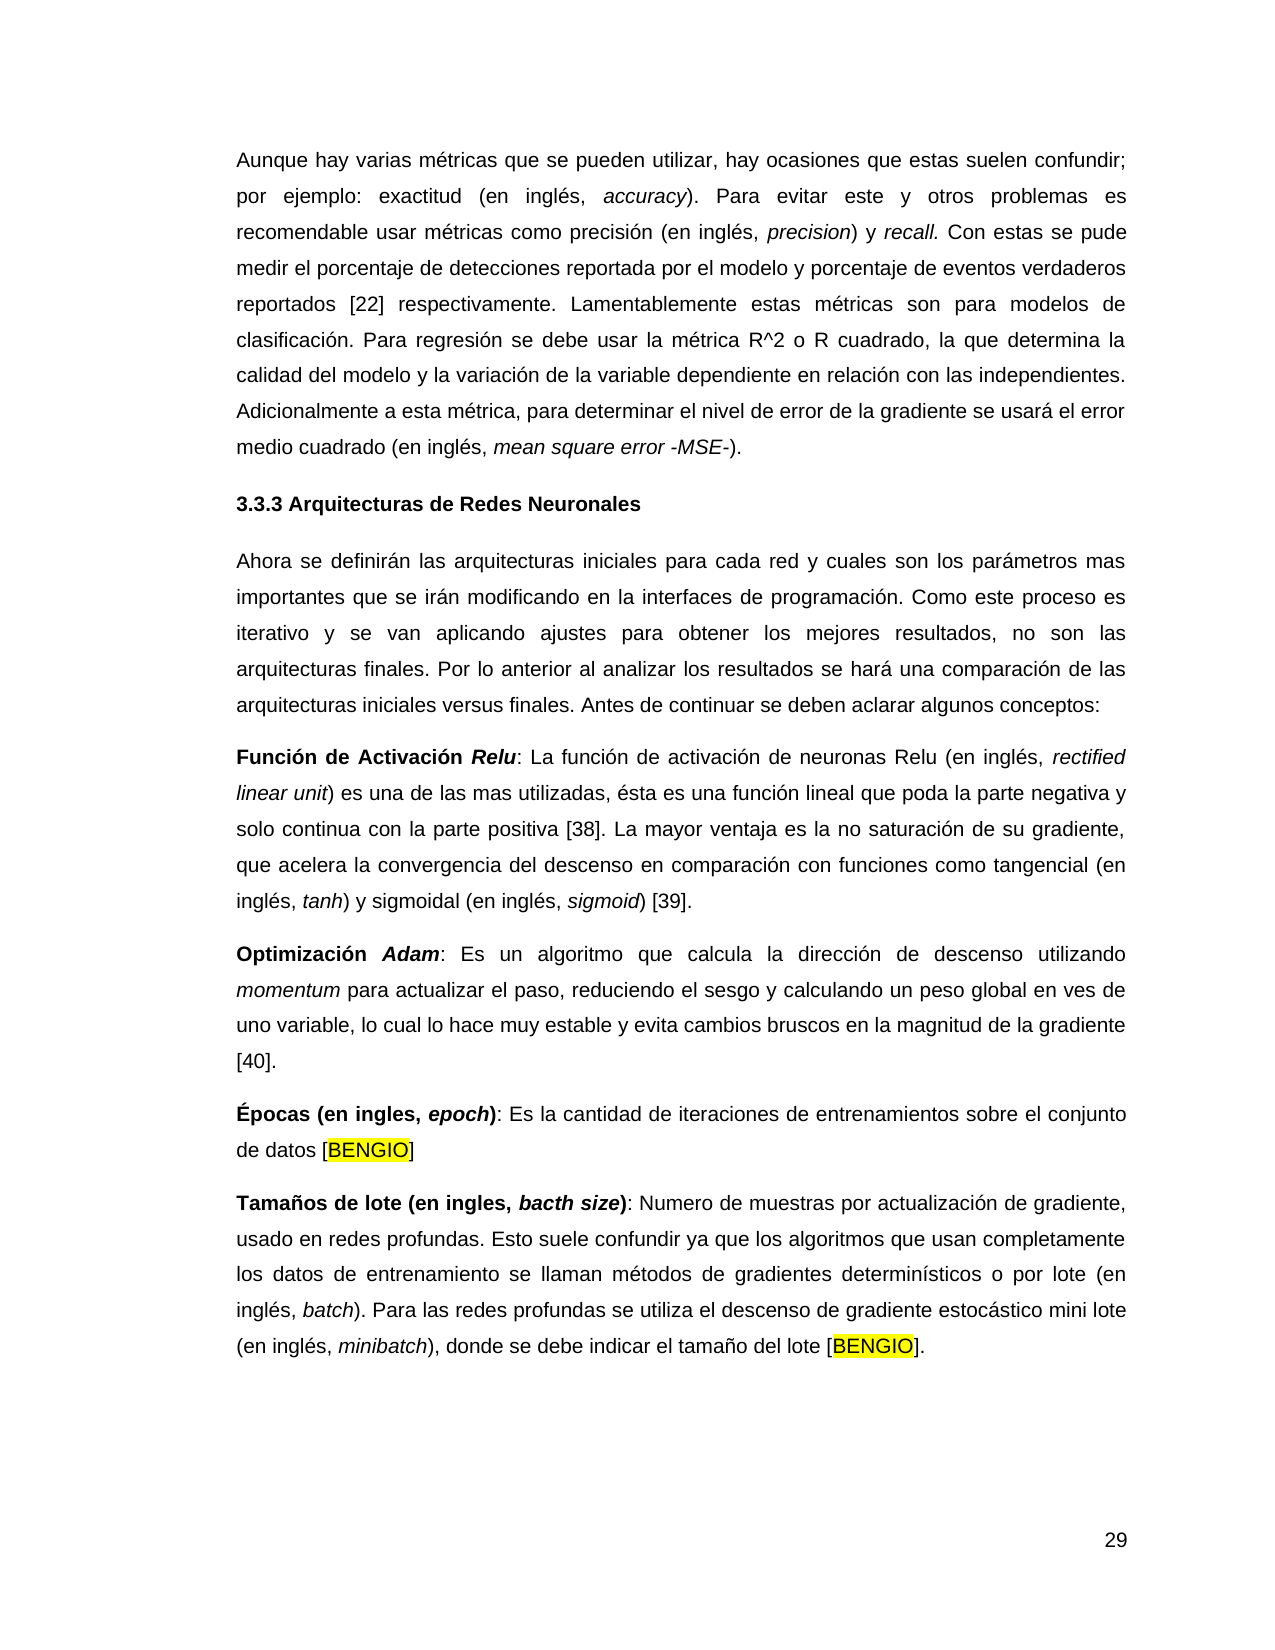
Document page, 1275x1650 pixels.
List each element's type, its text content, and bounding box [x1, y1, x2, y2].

text Tamaños de lote (en ingles, bacth size): Numero de muestras por actualización de gradiente, usado en redes profundas. Esto suele confundir ya que los algoritmos que usan completamente los datos de entrenamiento se llaman métodos de gradientes determinísticos o por lote (en inglés, batch). Para las redes profundas se utiliza el descenso de gradiente estocástico mini lote (en inglés, minibatch), donde se debe indicar el tamaño del lote [BENGIO]. [236, 1190, 1127, 1358]
text Función de Activación Relu: La función de activación de neuronas Relu (en inglés, rectified linear unit) es una de las mas utilizadas, ésta es una función lineal que poda la parte negativa y solo continua con la parte positiva [38]. La mayor ventaja es la no saturación de su gradiente, que acelera la convergencia del descenso en comparación con funciones como tangencial (en inglés, tanh) y sigmoidal (en inglés, sigmoid) [39]. [236, 745, 1127, 913]
text Ahora se definirán las arquitecturas iniciales para cada red y cuales son los parámetros mas importantes que se irán modificando en la interfaces de programación. Como este proceso es iterativo y se van aplicando ajustes para obtener los mejores resultados, no son las arquitecturas finales. Por lo anterior al analizar los resultados se hará una comparación de las arquitecturas iniciales versus finales. Antes de continuar se deben aclarar algunos conceptos: [236, 549, 1127, 716]
text Optimización Adam: Es un algoritmo que calcula la dirección de descenso utilizando momentum para actualizar el paso, reduciendo el sesgo y calculando un peso global en ves de uno variable, lo cual lo hace muy estable y evita cambios bruscos en la magnitud de la gradiente [40]. [236, 941, 1127, 1073]
subtitle 3.3.3 Arquitecturas de Redes Neuronales [236, 492, 1127, 516]
text Aunque hay varias métricas que se pueden utilizar, hay ocasiones que estas suelen confundir; por ejemplo: exactitud (en inglés, accuracy). Para evitar este y otros problemas es recomendable usar métricas como precisión (en inglés, precision) y recall. Con estas se pude medir el porcentaje de detecciones reportada por el modelo y porcentaje de eventos verdaderos reportados [22] respectivamente. Lamentablemente estas métricas son para modelos de clasificación. Para regresión se debe usar la métrica R^2 o R cuadrado, la que determina la calidad del modelo y la variación de la variable dependiente en relación con las independientes. Adicionalmente a esta métrica, para determinar el nivel de error de la gradiente se usará el error medio cuadrado (en inglés, mean square error -MSE-). [236, 148, 1127, 459]
text Épocas (en ingles, epoch): Es la cantidad de iteraciones de entrenamientos sobre el conjunto de datos [BENGIO] [236, 1102, 1127, 1162]
